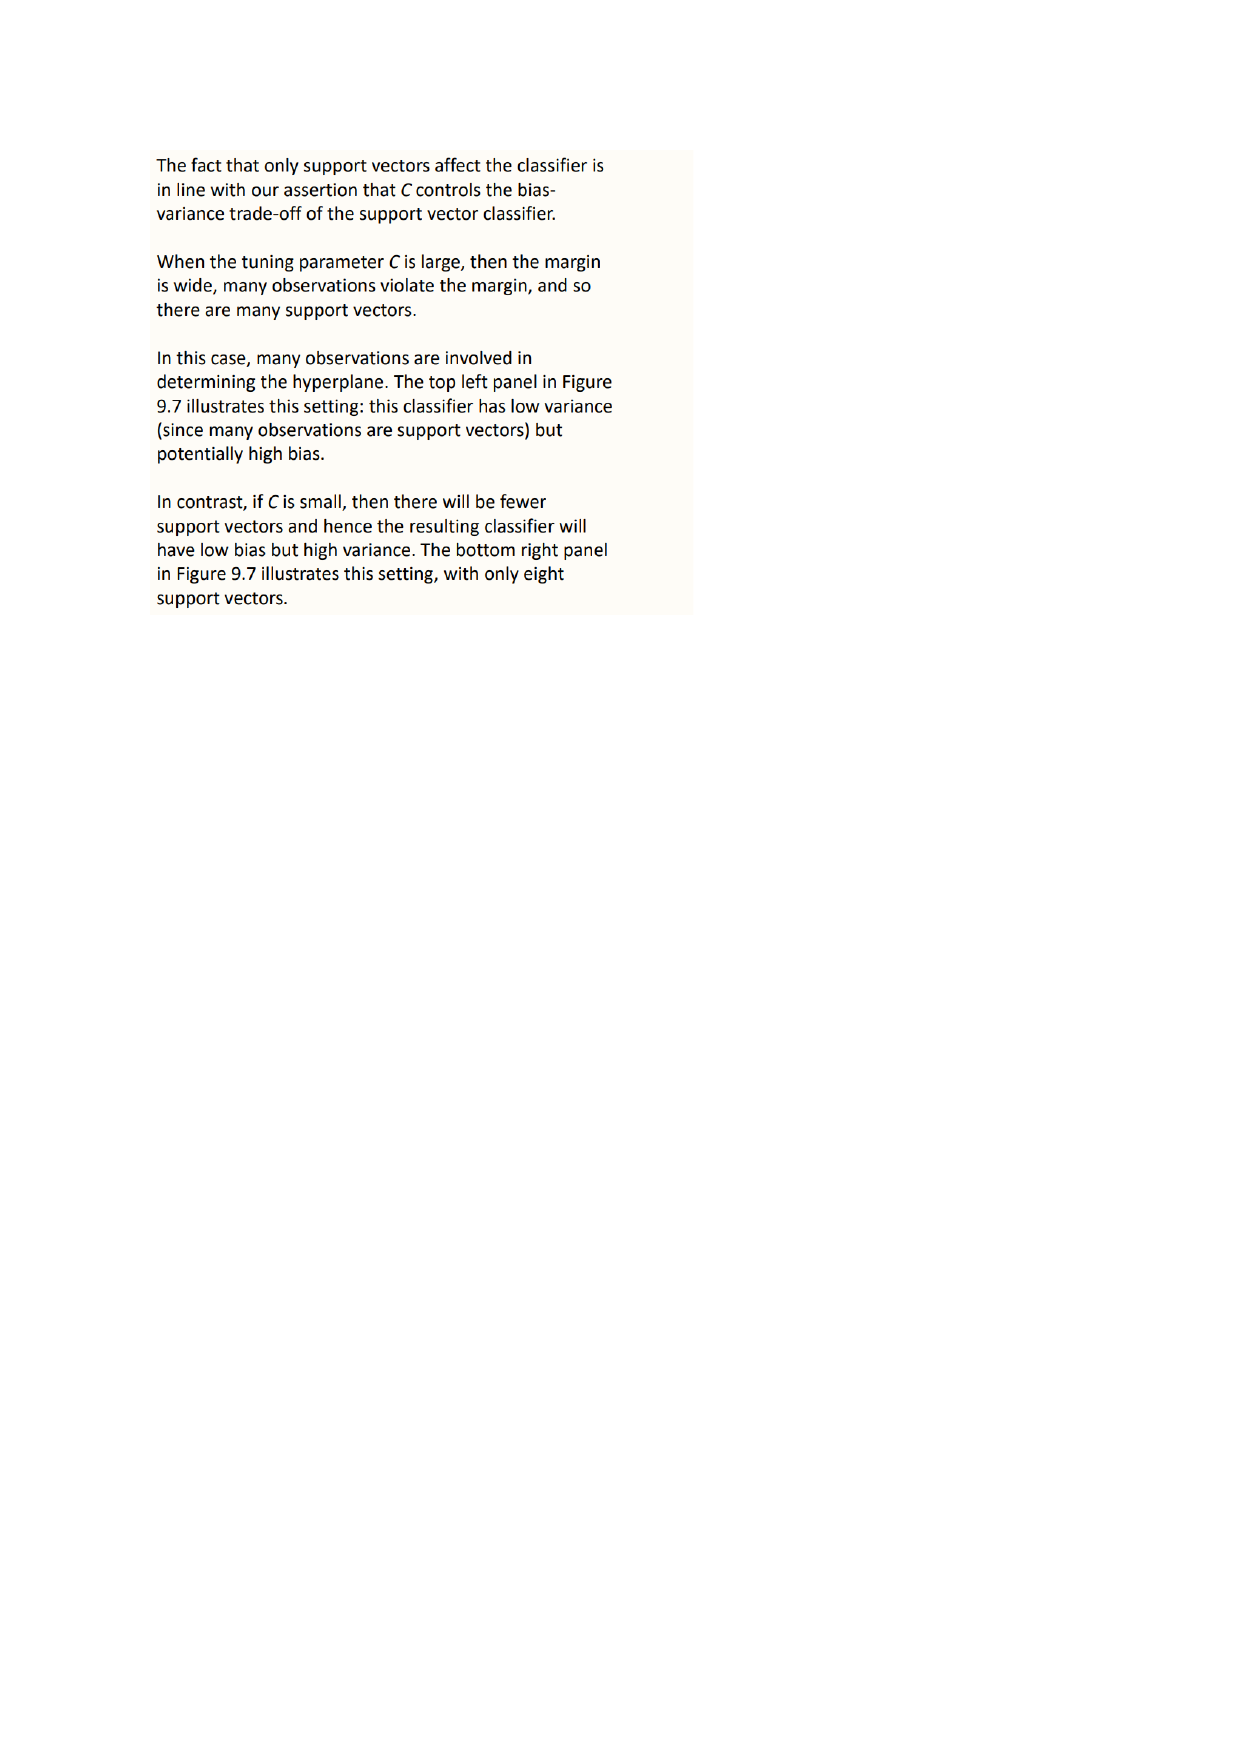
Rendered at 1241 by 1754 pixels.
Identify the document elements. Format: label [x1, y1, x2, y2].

picture [150, 150, 694, 615]
